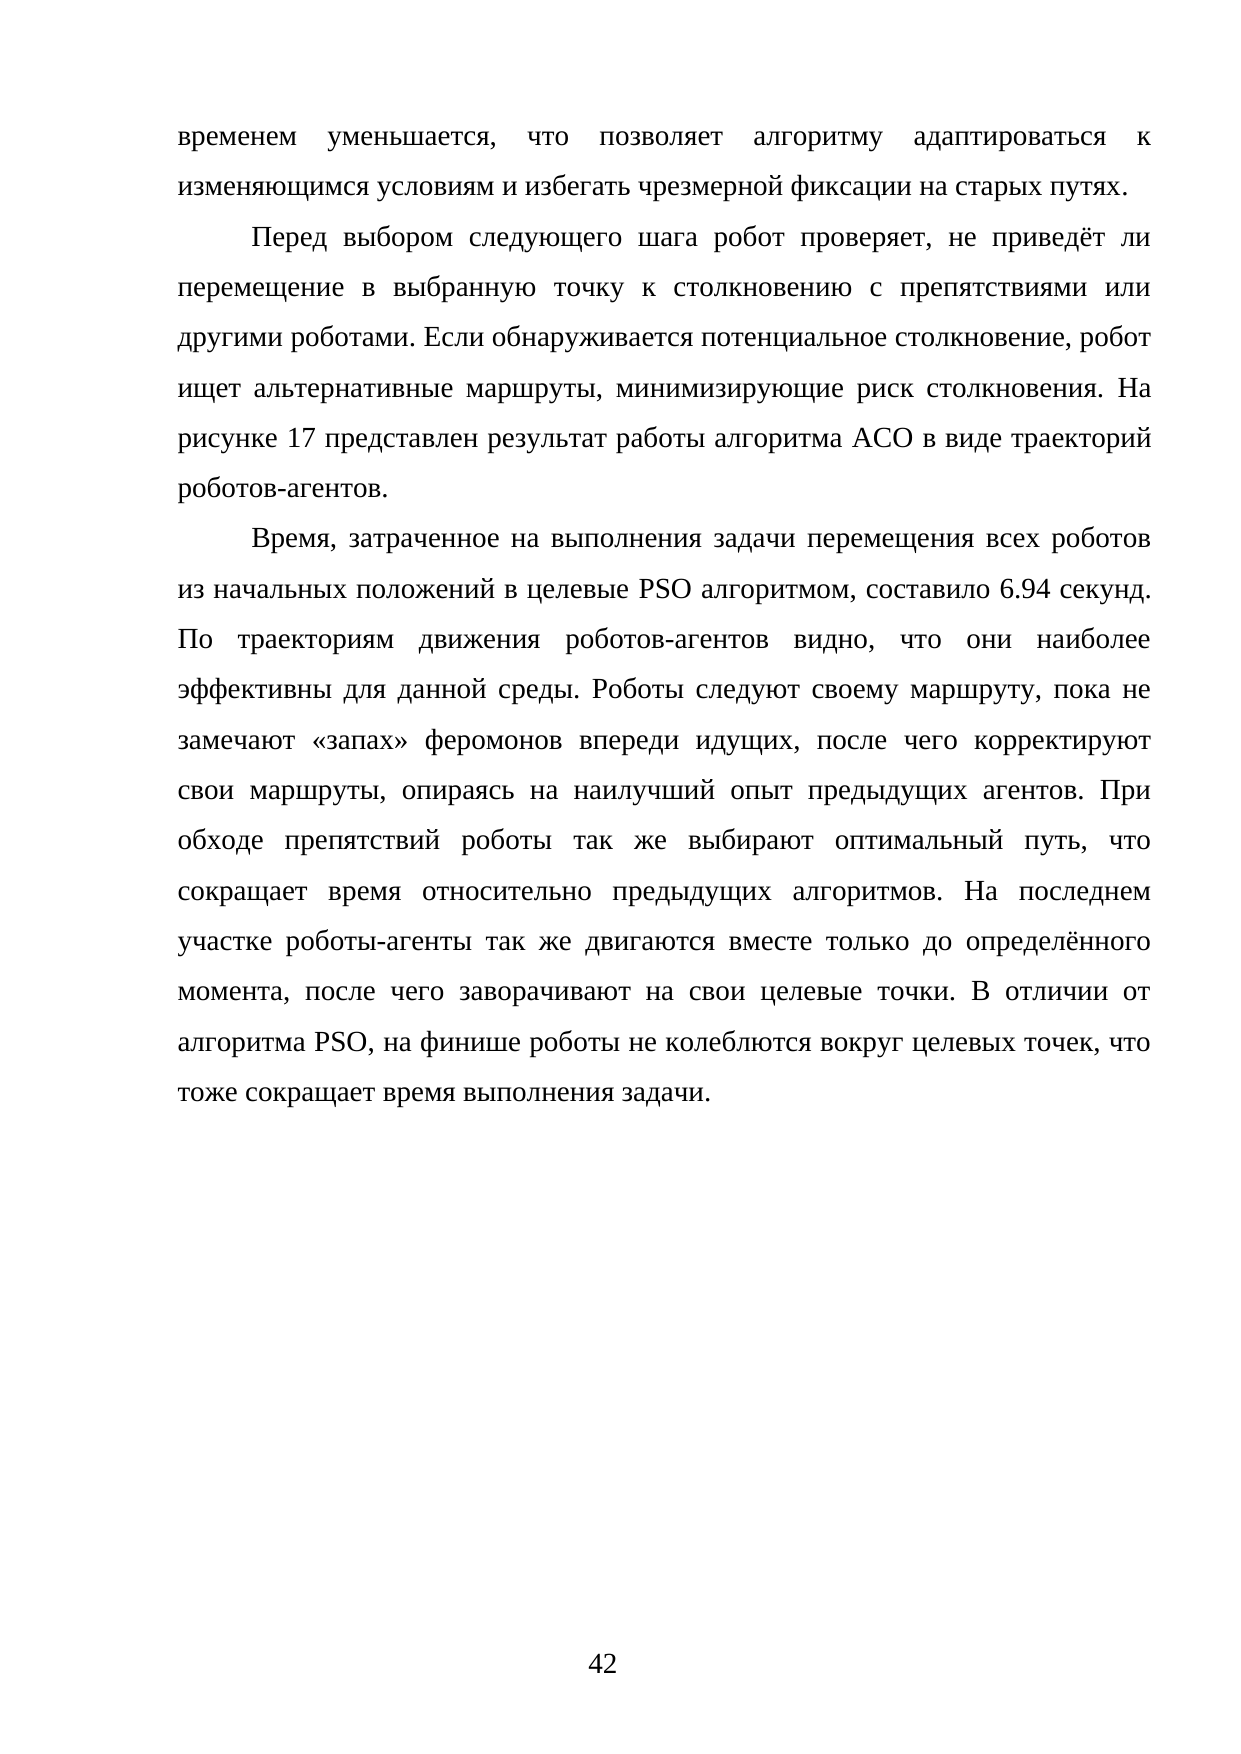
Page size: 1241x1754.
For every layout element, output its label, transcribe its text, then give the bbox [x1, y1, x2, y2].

list Время, затраченное на выполнения задачи перемещения всех роботов из начальных положений в целевые PSO алгоритмом, составило 6.94 секунд. По траекториям движения роботов-агентов видно, что они наиболее эффективны для данной среды. Роботы следуют своему маршруту, пока не замечают «запах» феромонов впереди идущих, после чего корректируют свои маршруты, опираясь на наилучший опыт предыдущих агентов. При обходе препятствий роботы так же выбирают оптимальный путь, что сокращает время относительно предыдущих алгоритмов. На последнем участке роботы-агенты так же двигаются вместе только до определённого момента, после чего заворачивают на свои целевые точки. В отличии от алгоритма PSO, на финише роботы не колеблются вокруг целевых точек, что тоже сокращает время выполнения задачи. [177, 521, 1152, 1108]
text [177, 118, 1152, 202]
list Перед выбором следующего шага робот проверяет, не приведёт ли перемещение в выбранную точку к столкновению с препятствиями или другими роботами. Если обнаруживается потенциальное столкновение, робот ищет альтернативные маршруты, минимизирующие риск столкновения. На рисунке 17 представлен результат работы алгоритма ACO в виде траекторий роботов-агентов. [177, 219, 1152, 504]
